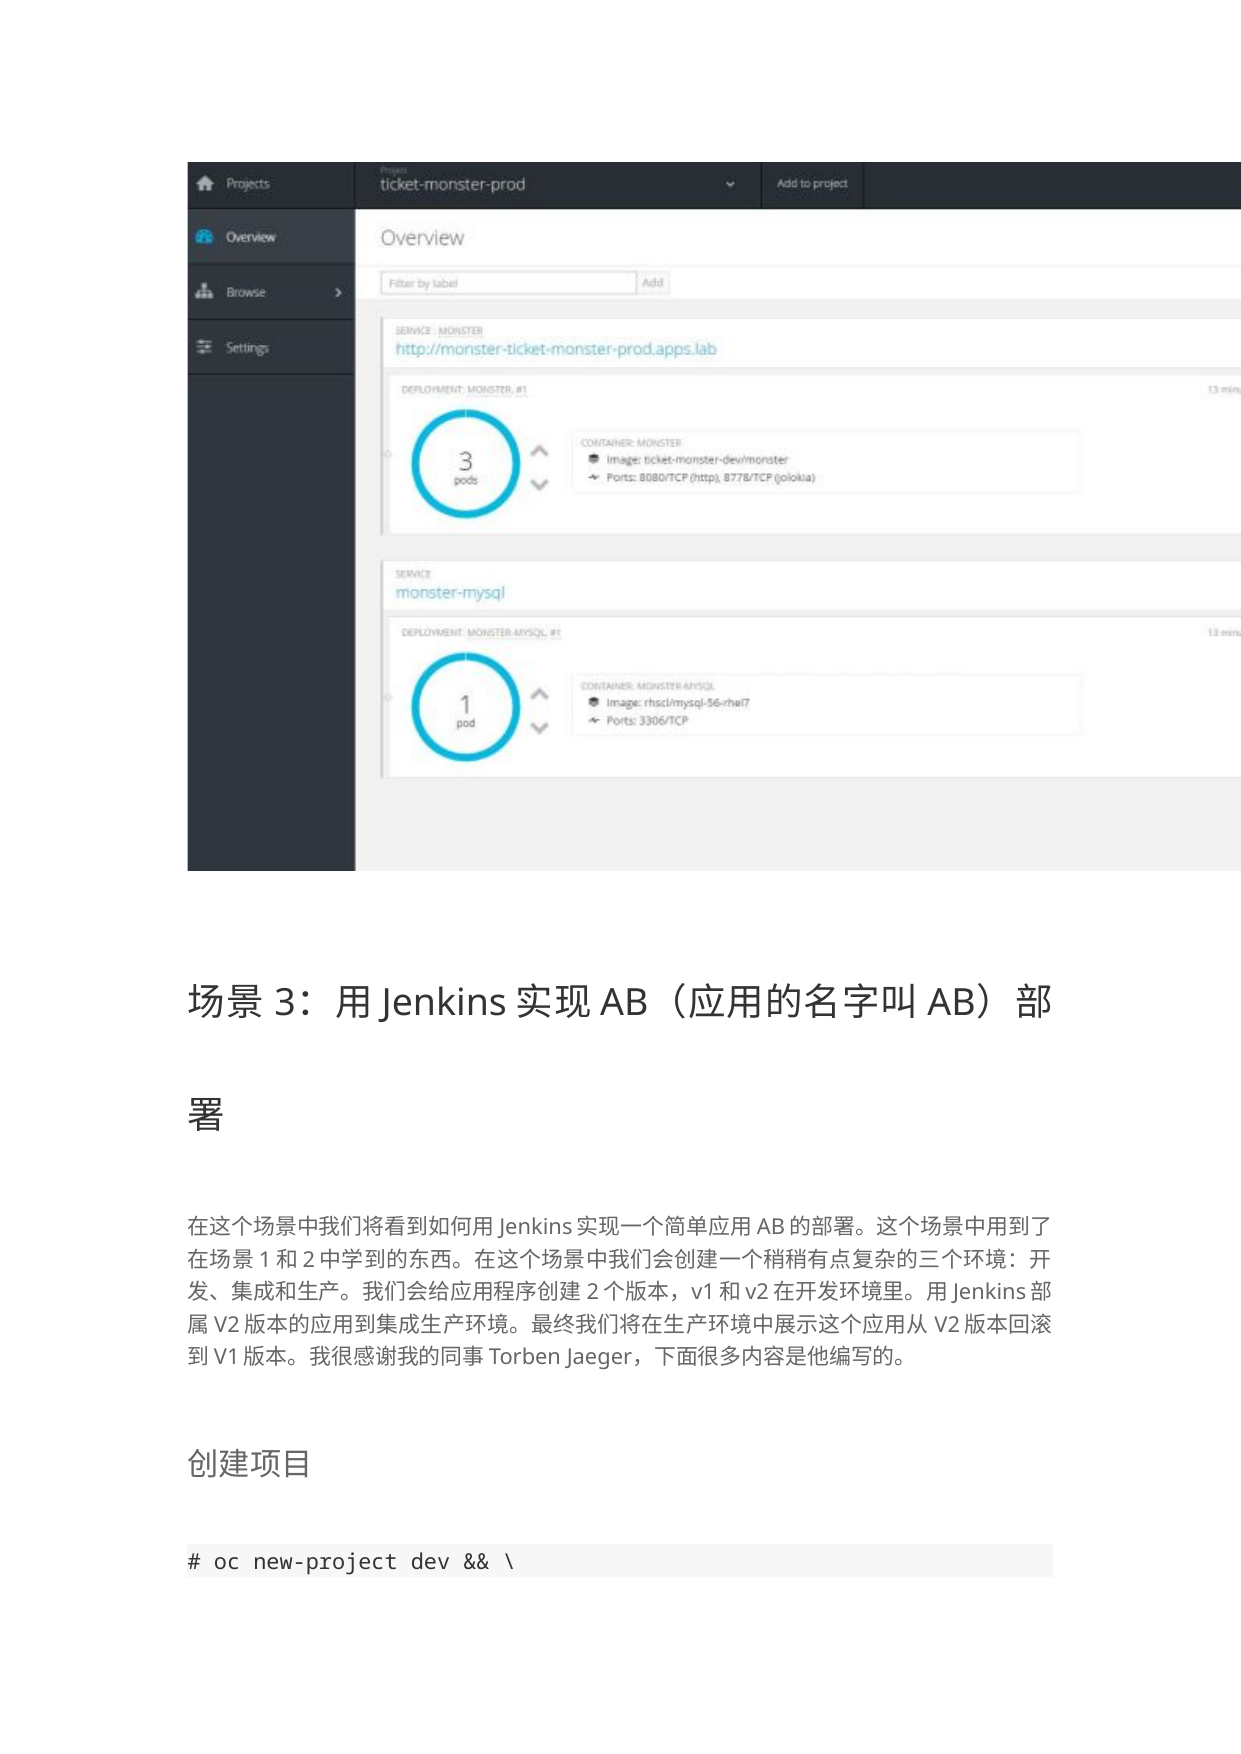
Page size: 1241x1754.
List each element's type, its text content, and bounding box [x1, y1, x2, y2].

subtitle 创建项目 [187, 1429, 1053, 1494]
picture [187, 162, 1241, 871]
text 在这个场景中我们将看到如何用Jenkins实现一个简单应用AB的部署。这个场景中用到了在场景1和2中学到的东西。在这个场景中我们会创建一个稍稍有点复杂的三个环境：开发、集成和生产。我们会给应用程序创建2个版本，v1和v2在开发环境里。用Jenkins部属V2版本的应用到集成生产环境。最终我们将在生产环境中展示这个应用从V2版本回滚到V1版本。我很感谢我的同事Torben Jaeger，下面很多内容是他编写的。 [187, 1209, 1053, 1404]
subtitle 场景 3：用Jenkins实现AB（应用的名字叫AB）部署 [187, 967, 1053, 1144]
text # oc new-project dev && \ [187, 1544, 1053, 1577]
